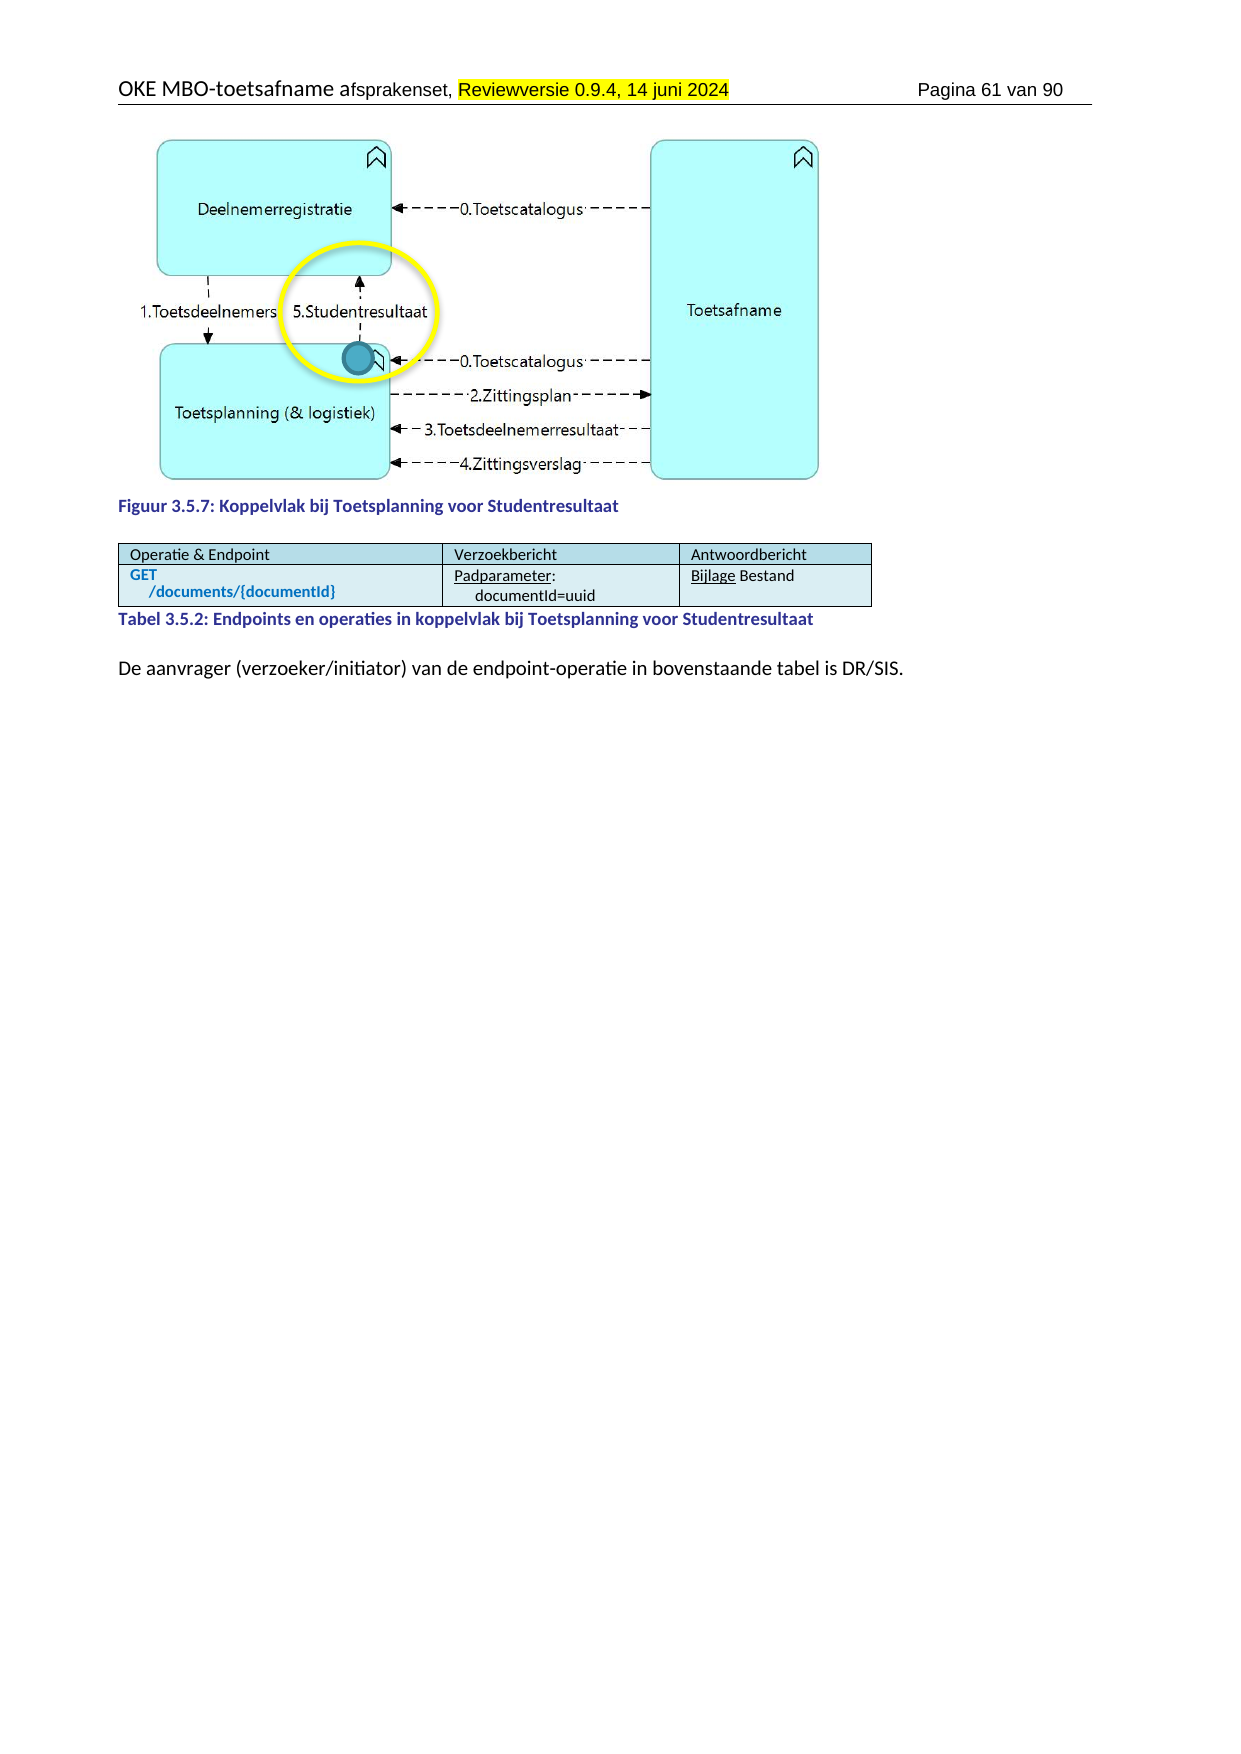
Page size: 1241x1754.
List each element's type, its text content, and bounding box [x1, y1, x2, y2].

picture [118, 133, 827, 495]
table_header Operatie & Endpoint [119, 544, 442, 564]
table_cell Bijlage Bestand [680, 565, 871, 606]
text De aanvrager (verzoeker/initiator) van de endpoint-operatie in bovenstaande tabel is DR/SIS. [118, 655, 1080, 681]
table_cell GET /documents/{documentId} [119, 565, 442, 606]
table_header Verzoekbericht [443, 544, 679, 564]
table_cell Padparameter: documentId=uuid [443, 565, 679, 606]
text Tabel 3.5.2: Endpoints en operaties in koppelvlak bij Toetsplanning voor Studentresultaat [118, 607, 1152, 630]
text Figuur 3.5.7: Koppelvlak bij Toetsplanning voor Studentresultaat [118, 494, 1152, 517]
table_header Antwoordbericht [680, 544, 871, 564]
